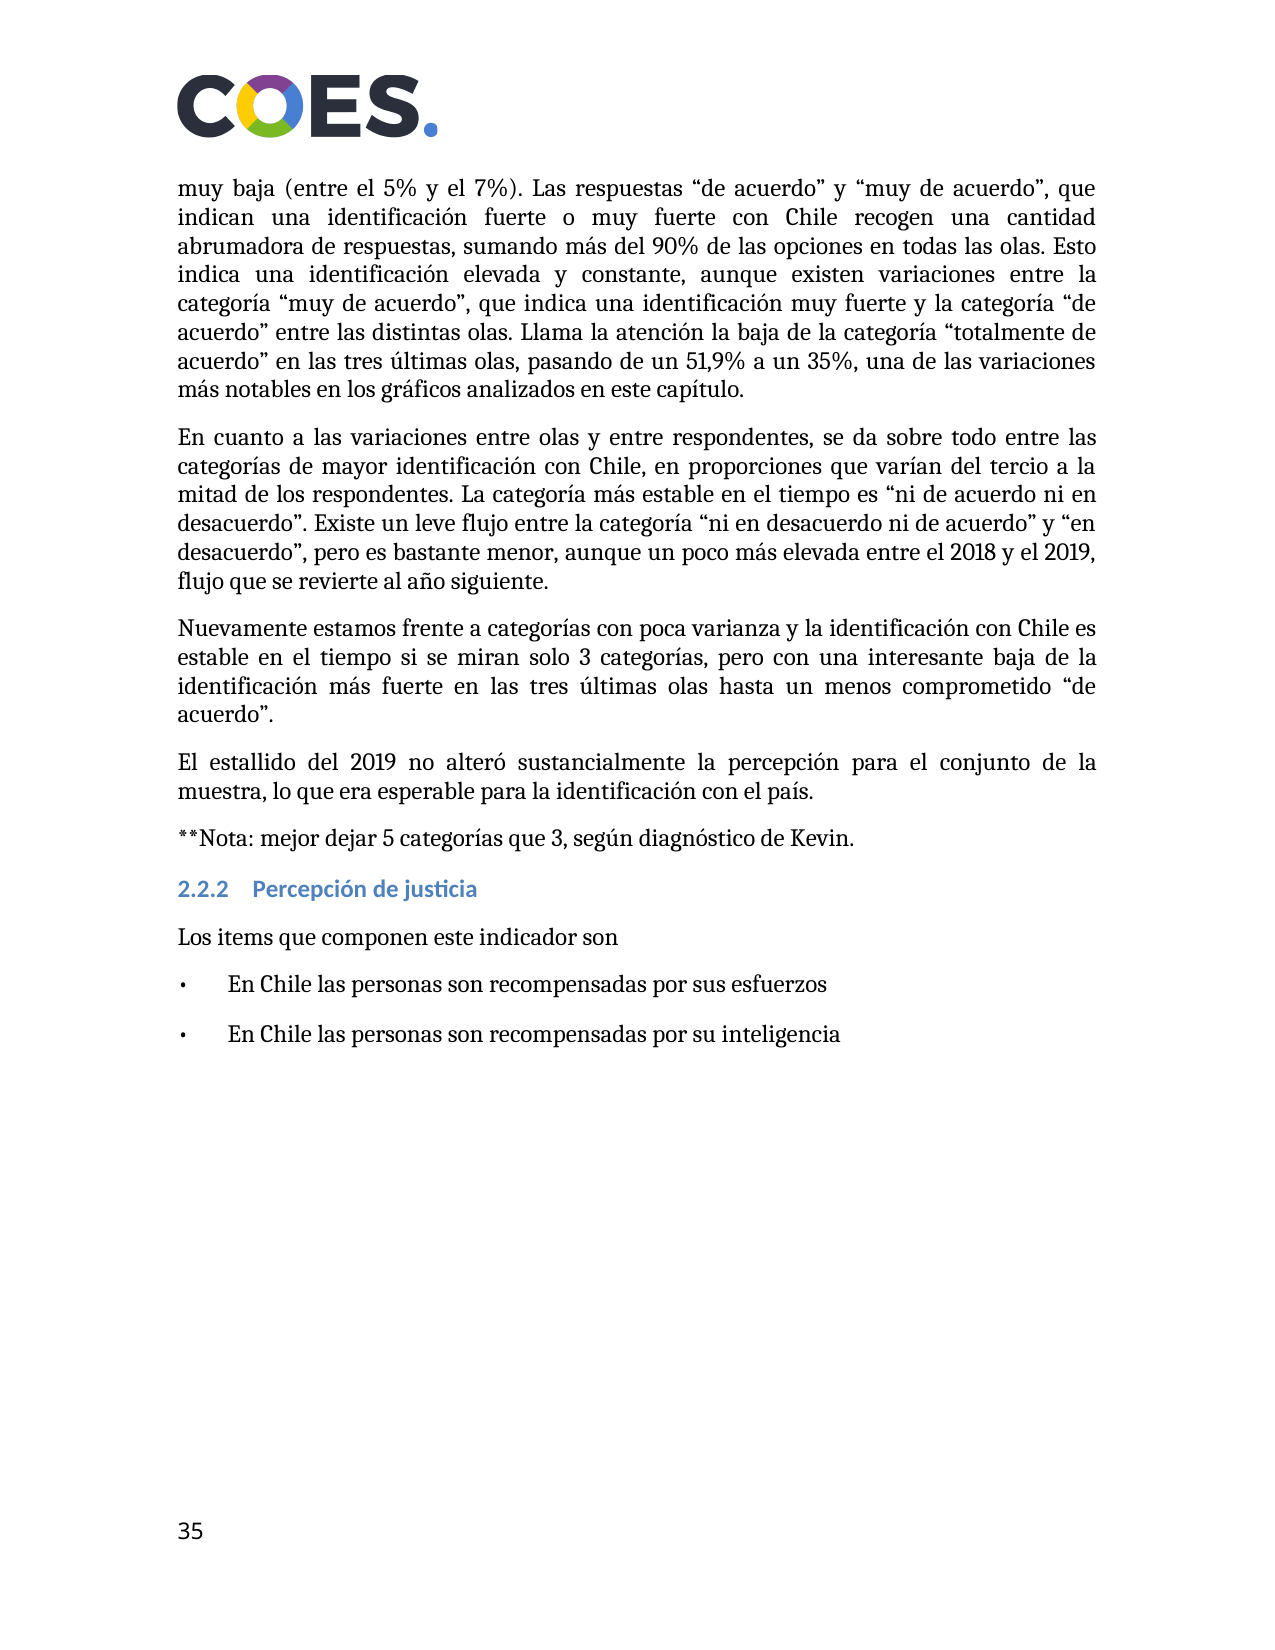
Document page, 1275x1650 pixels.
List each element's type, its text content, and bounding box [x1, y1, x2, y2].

list En Chile las personas son recompensadas por sus esfuerzos [177, 970, 1098, 999]
subtitle 2.2.2 Percepción de justicia [177, 874, 1098, 904]
list En Chile las personas son recompensadas por su inteligencia [177, 1020, 1098, 1049]
text El estallido del 2019 no alteró sustancialmente la percepción para el conjunto de la muestra, lo que era esperable para la identificación con el país. [177, 748, 1098, 805]
picture [177, 75, 438, 146]
text **Nota: mejor dejar 5 categorías que 3, según diagnóstico de Kevin. [177, 824, 1098, 853]
text Los items que componen este indicador son [177, 923, 1098, 952]
text Nuevamente estamos frente a categorías con poca varianza y la identificación con Chile es estable en el tiempo si se miran solo 3 categorías, pero con una interesante baja de la identificación más fuerte en las tres últimas olas hasta un menos comprometido “de acuerdo”. [177, 614, 1098, 729]
text En cuanto a las variaciones entre olas y entre respondentes, se da sobre todo entre las categorías de mayor identificación con Chile, en proporciones que varían del tercio a la mitad de los respondentes. La categoría más estable en el tiempo es “ni de acuerdo ni en desacuerdo”. Existe un leve flujo entre la categoría “ni en desacuerdo ni de acuerdo” y “en desacuerdo”, pero es bastante menor, aunque un poco más elevada entre el 2018 y el 2019, flujo que se revierte al año siguiente. [177, 423, 1098, 595]
